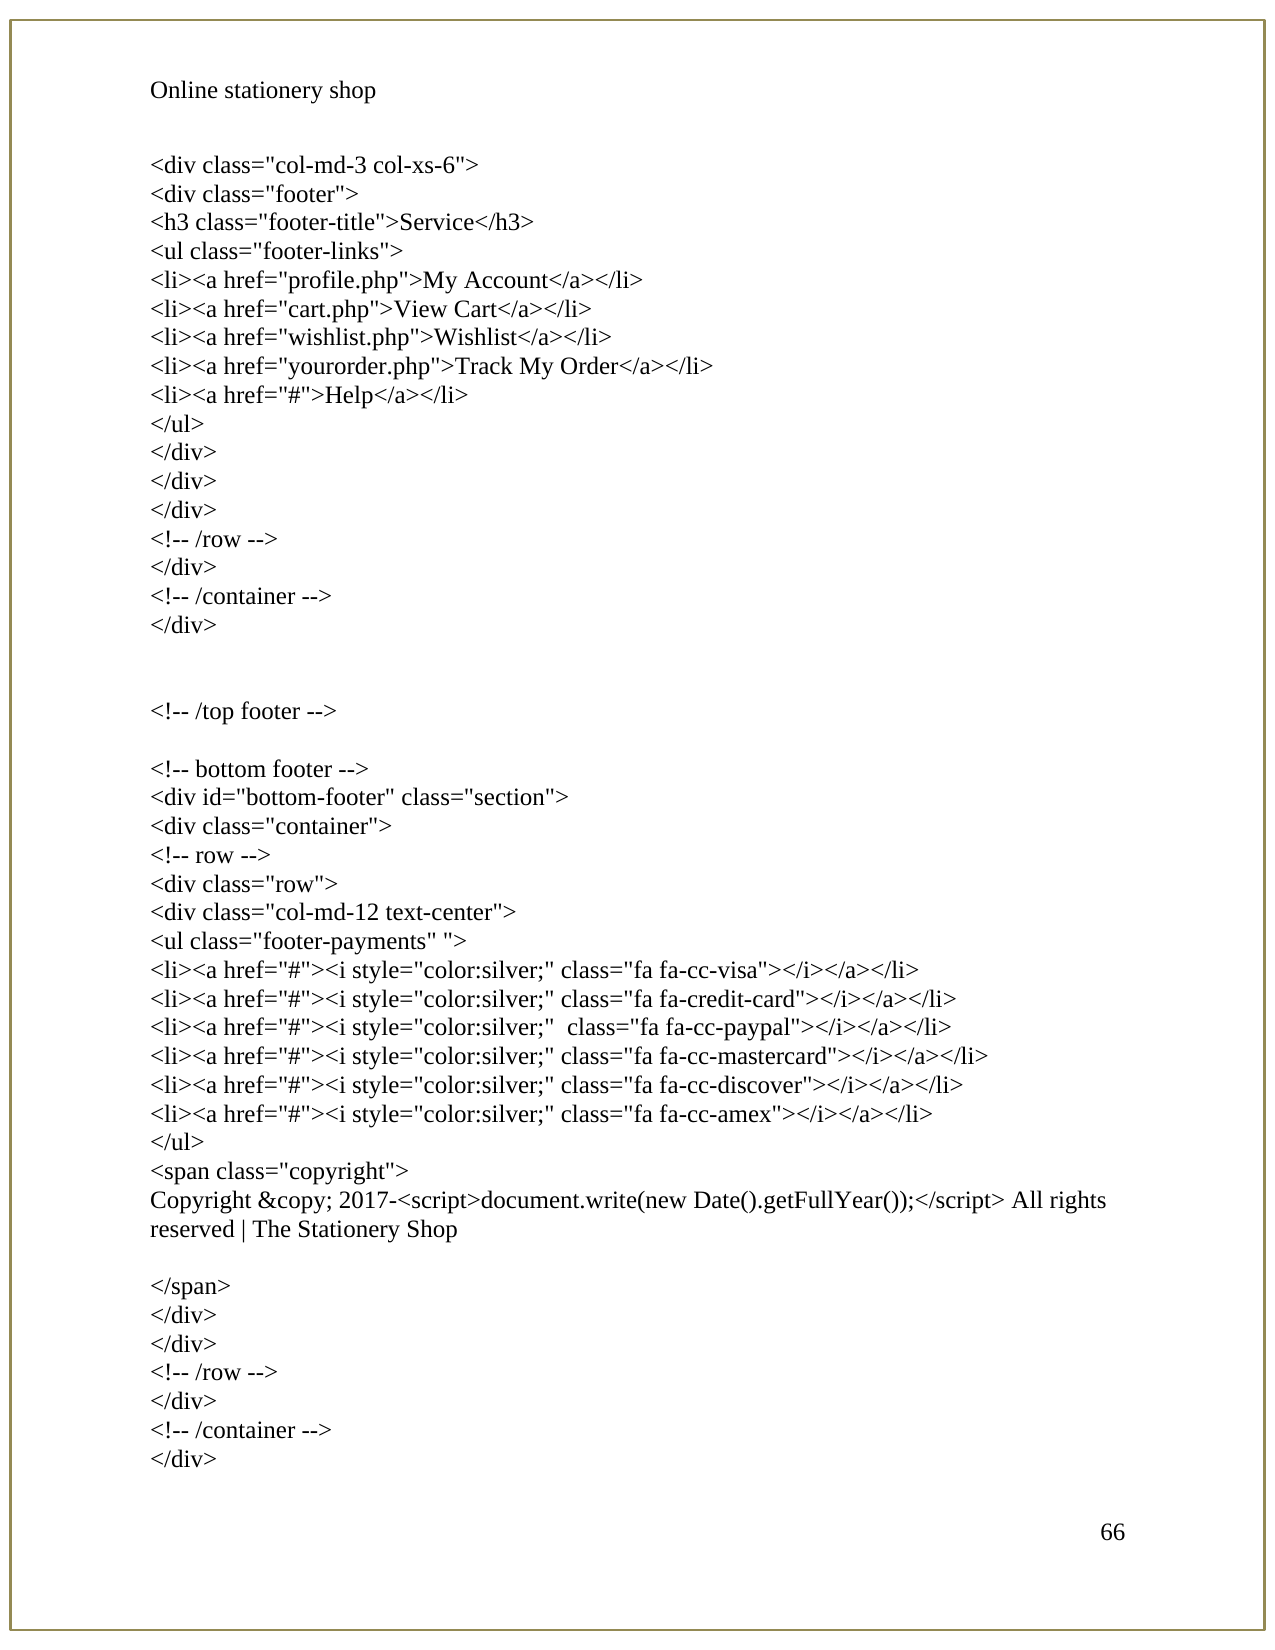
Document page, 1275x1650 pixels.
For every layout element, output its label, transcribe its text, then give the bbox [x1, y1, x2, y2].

text </div> [150, 552, 1125, 581]
text </div> [150, 466, 1125, 495]
text <div class="footer"> [150, 179, 1125, 207]
text <li><a href="#">Help</a></li> [150, 380, 1125, 409]
text </span> [150, 1271, 1125, 1300]
text <li><a href="#"><i style="color:silver;" class="fa fa-credit-card"></i></a></li> [150, 984, 1125, 1012]
text <li><a href="#"><i style="color:silver;" class="fa fa-cc-discover"></i></a></li> [150, 1070, 1125, 1099]
text <li><a href="cart.php">View Cart</a></li> [150, 294, 1125, 322]
text <h3 class="footer-title">Service</h3> [150, 207, 1125, 236]
text <!-- /row --> [150, 1357, 1125, 1386]
text <!-- /row --> [150, 524, 1125, 552]
text <ul class="footer-payments" "> [150, 926, 1125, 955]
text <div class="row"> [150, 869, 1125, 897]
text <li><a href="yourorder.php">Track My Order</a></li> [150, 351, 1125, 380]
text <div class="col-md-12 text-center"> [150, 897, 1125, 926]
text <li><a href="wishlist.php">Wishlist</a></li> [150, 322, 1125, 351]
text <div class="col-md-3 col-xs-6"> [150, 150, 1125, 179]
text </div> [150, 495, 1125, 524]
text <li><a href="#"><i style="color:silver;" class="fa fa-cc-amex"></i></a></li> [150, 1099, 1125, 1127]
text <ul class="footer-links"> [150, 236, 1125, 265]
text </div> [150, 1329, 1125, 1357]
text <!-- row --> [150, 840, 1125, 869]
text </div> [150, 1444, 1125, 1472]
text </div> [150, 610, 1125, 639]
text <div id="bottom-footer" class="section"> [150, 782, 1125, 811]
text </div> [150, 1300, 1125, 1329]
text <li><a href="profile.php">My Account</a></li> [150, 265, 1125, 294]
text </ul> [150, 1127, 1125, 1156]
text </div> [150, 1386, 1125, 1415]
text <div class="container"> [150, 811, 1125, 840]
text <li><a href="#"><i style="color:silver;" class="fa fa-cc-visa"></i></a></li> [150, 955, 1125, 984]
text <span class="copyright"> [150, 1156, 1125, 1185]
text <!-- /top footer --> [150, 696, 1125, 725]
text <!-- bottom footer --> [150, 754, 1125, 782]
text <li><a href="#"><i style="color:silver;" class="fa fa-cc-paypal"></i></a></li> [150, 1012, 1125, 1041]
text Copyright &copy; 2017-<script>document.write(new Date().getFullYear());</script> All rights reserved | The Stationery Shop [150, 1185, 1125, 1242]
text </div> [150, 437, 1125, 466]
text <li><a href="#"><i style="color:silver;" class="fa fa-cc-mastercard"></i></a></li> [150, 1041, 1125, 1070]
text <!-- /container --> [150, 1415, 1125, 1444]
text <!-- /container --> [150, 581, 1125, 610]
text </ul> [150, 409, 1125, 437]
